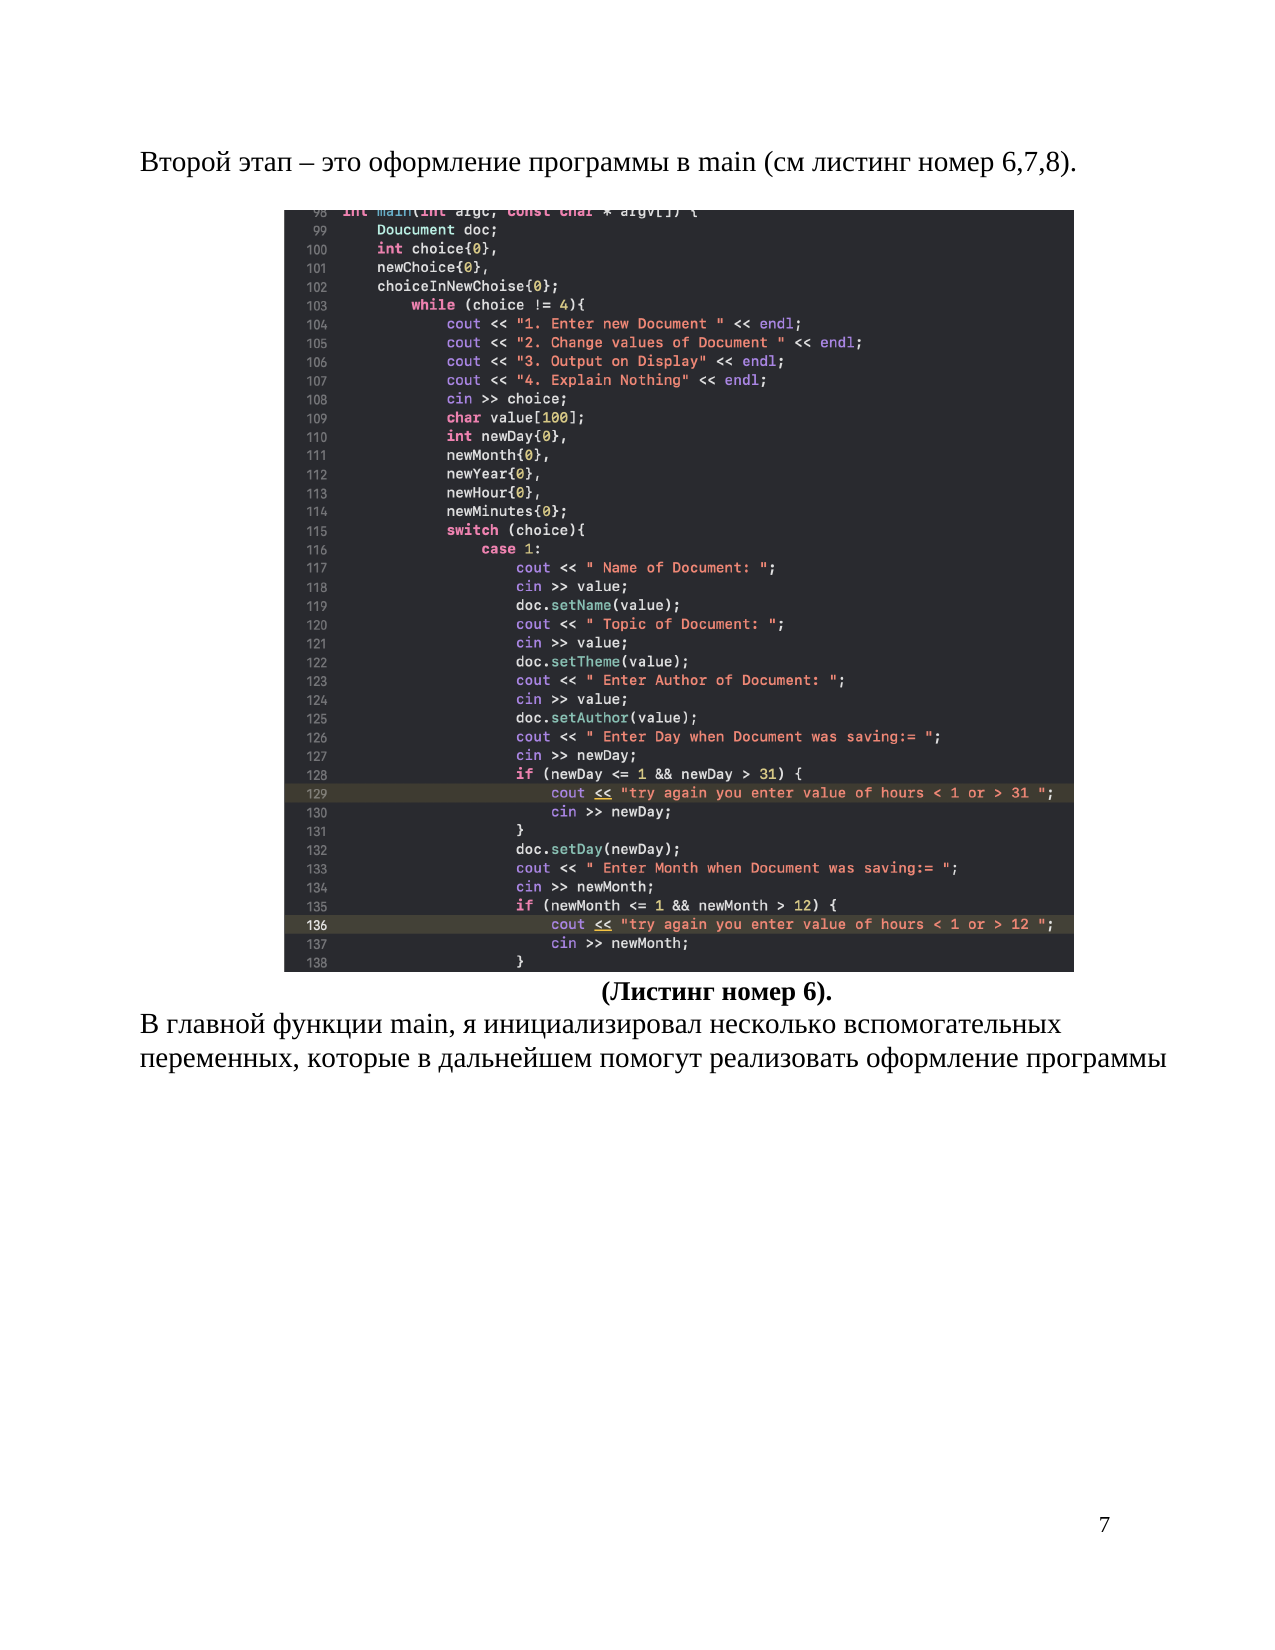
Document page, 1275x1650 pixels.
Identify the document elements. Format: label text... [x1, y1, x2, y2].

subtitle (Листинг номер 6). [214, 976, 1219, 1007]
text В главной функции main, я инициализировал несколько вспомогательных переменных, которые в дальнейшем помогут реализовать оформление программы [139, 1007, 1219, 1074]
text Второй этап – это оформление программы в main (см листинг номер 6,7,8). [139, 144, 1219, 177]
picture [284, 210, 1074, 972]
